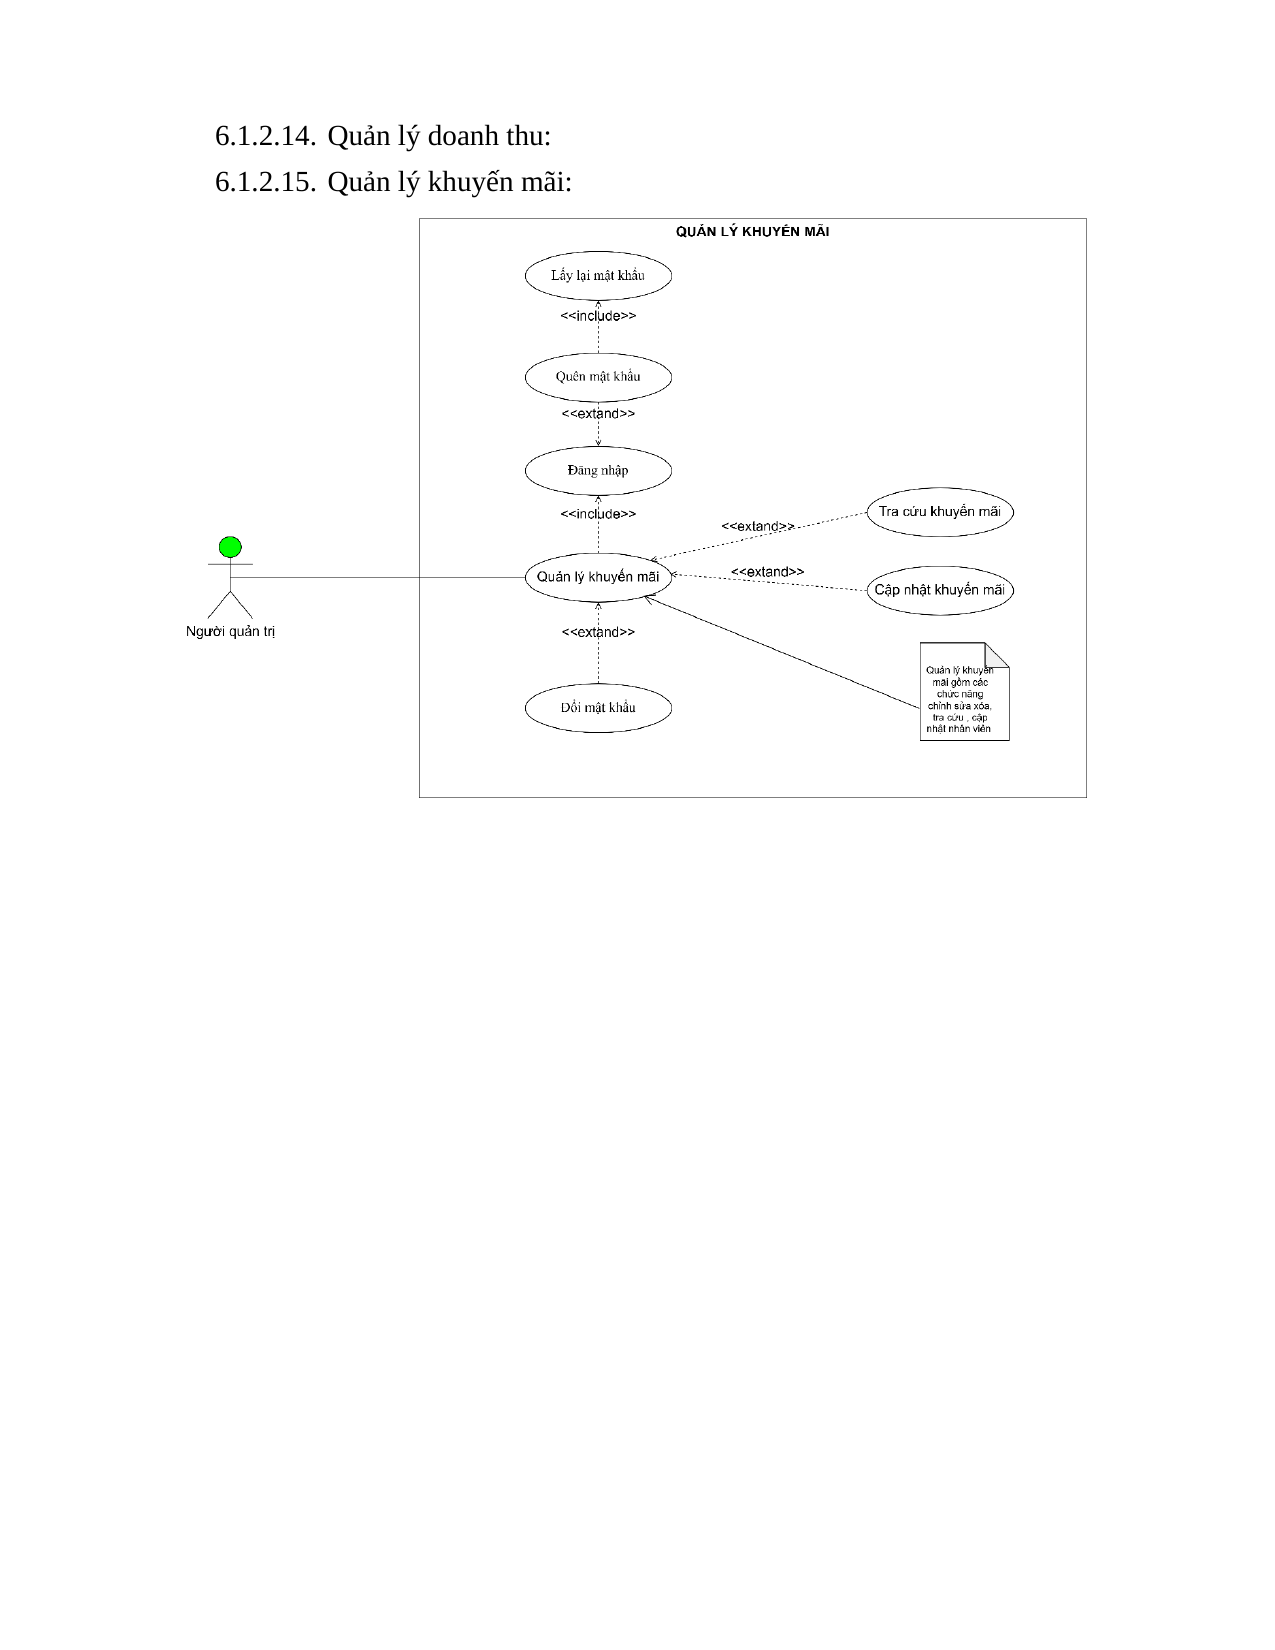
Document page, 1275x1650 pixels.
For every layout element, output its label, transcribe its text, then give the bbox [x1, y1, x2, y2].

picture [177, 210, 1095, 806]
subtitle Quản lý doanh thu: [215, 118, 1157, 152]
subtitle Quản lý khuyến mãi: [215, 164, 1157, 198]
